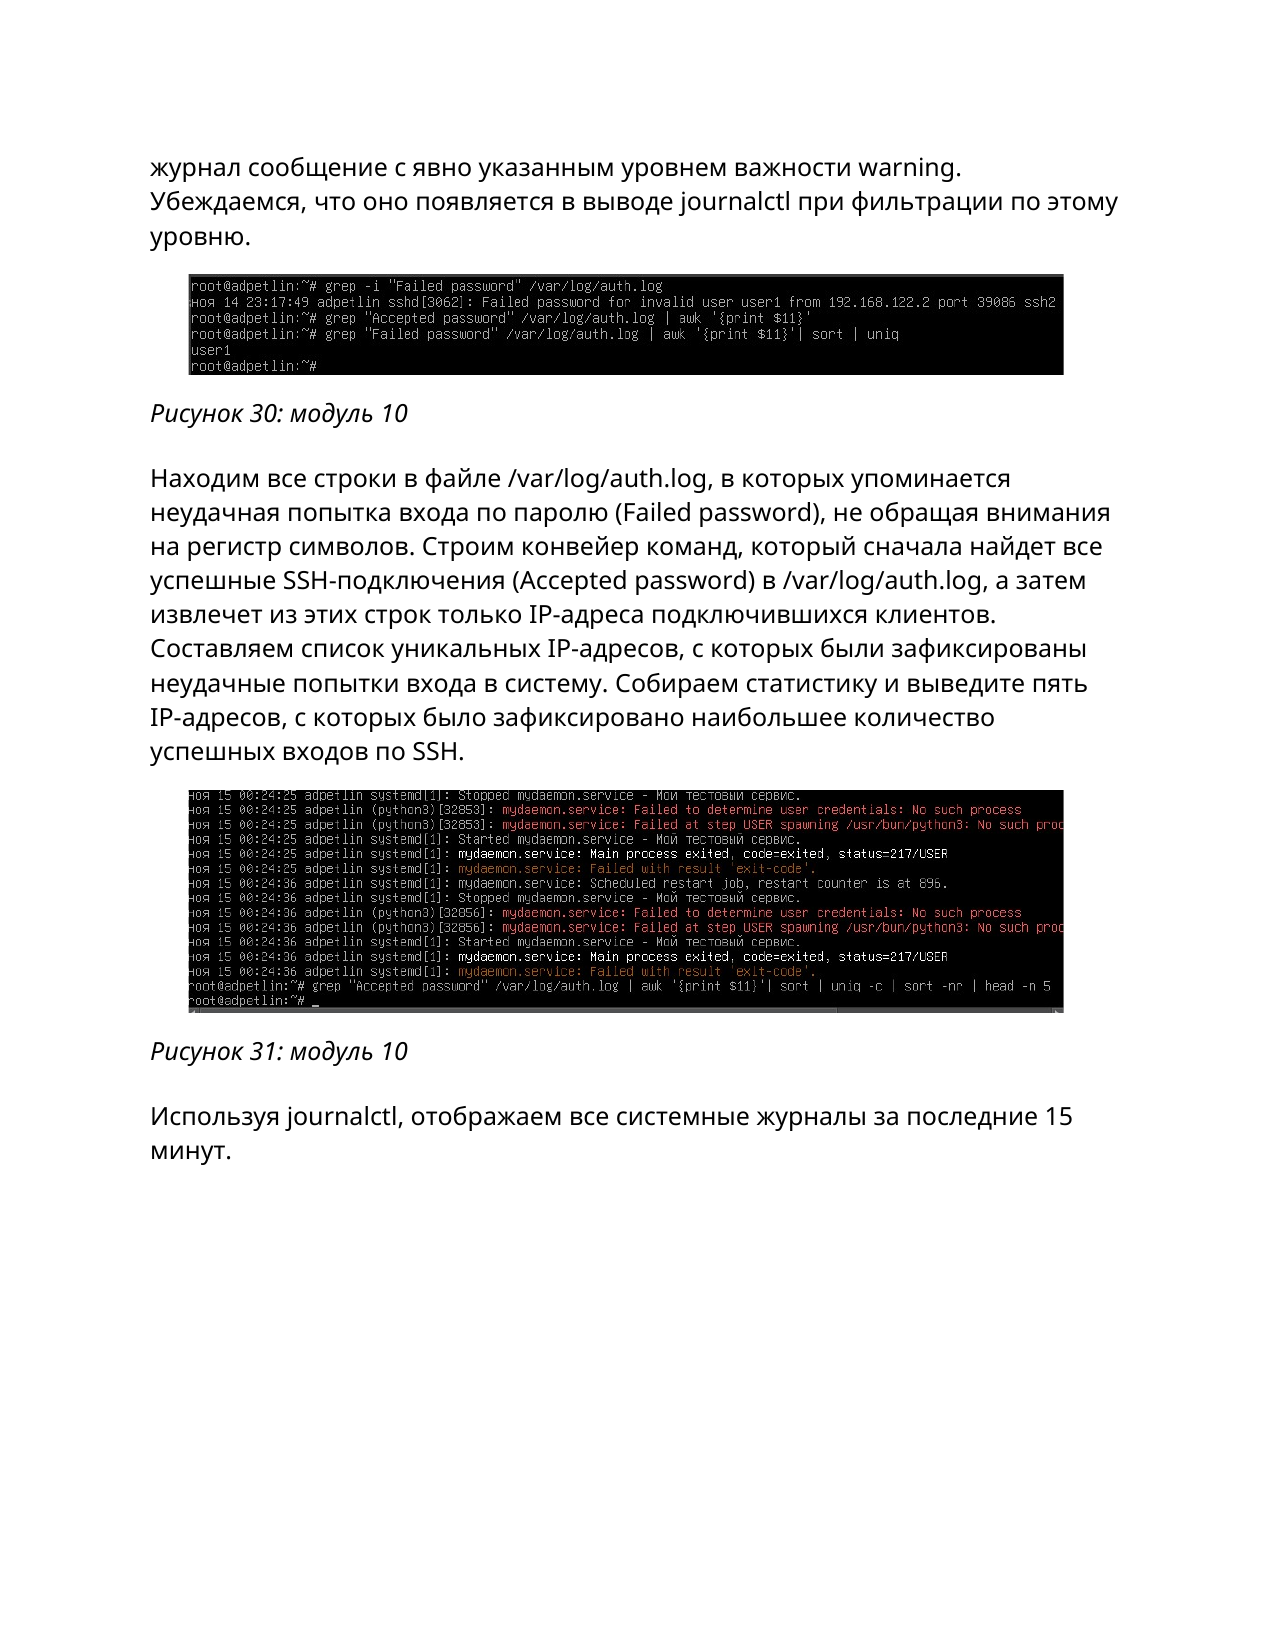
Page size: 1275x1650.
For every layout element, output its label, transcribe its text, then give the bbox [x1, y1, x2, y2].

text Используя journalctl, отображаем все системные журналы за последние 15 минут. [150, 1099, 1125, 1167]
text Находим все строки в файле /var/log/auth.log, в которых упоминается неудачная попытка входа по паролю (Failed password), не обращая внимания на регистр символов. Строим конвейер команд, который сначала найдет все успешные SSH-подключения (Accepted password) в /var/log/auth.log, а затем извлечет из этих строк только IP-адреса подключившихся клиентов. Составляем список уникальных IP-адресов, с которых были зафиксированы неудачные попытки входа в систему. Собираем статистику и выведите пять IP-адресов, с которых было зафиксировано наибольшее количество успешных входов по SSH. [150, 461, 1125, 767]
table_header Рисунок 31: модуль 10 [139, 786, 1114, 1080]
table_header Рисунок 30: модуль 10 [139, 271, 1114, 442]
picture [188, 790, 1064, 1013]
picture [188, 274, 1064, 375]
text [150, 150, 1125, 252]
